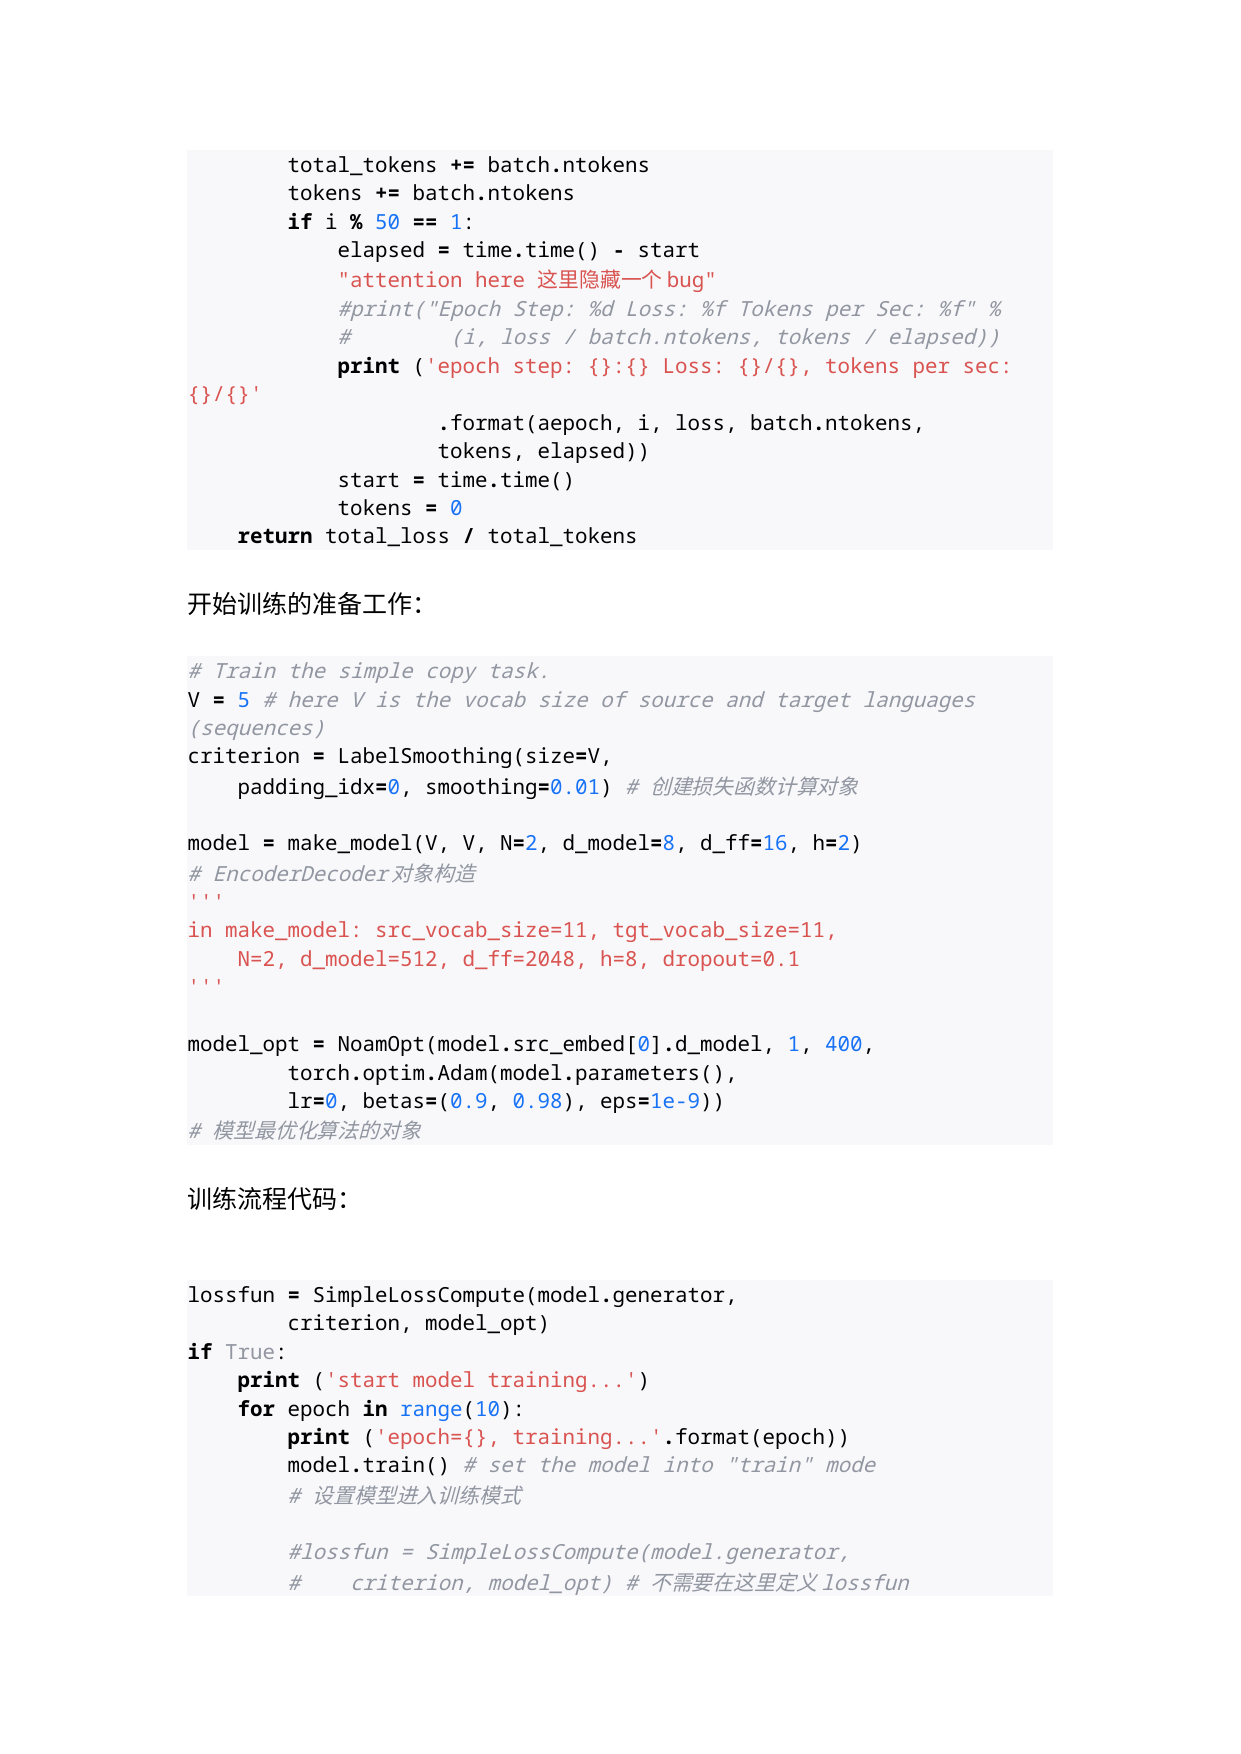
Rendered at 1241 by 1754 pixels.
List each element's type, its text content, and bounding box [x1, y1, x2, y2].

text # criterion, model_opt) # 不需要在这里定义lossfun [187, 1566, 1053, 1596]
text model.train() # set the model into "train" mode [187, 1451, 1053, 1479]
text lossfun = SimpleLossCompute(model.generator, [187, 1280, 1053, 1308]
text N=2, d_model=512, d_ff=2048, h=8, dropout=0.1 [187, 944, 1053, 972]
text #lossfun = SimpleLossCompute(model.generator, [187, 1537, 1053, 1566]
text tokens = 0 [187, 493, 1053, 522]
text model = make_model(V, V, N=2, d_model=8, d_ff=16, h=2) [187, 828, 1053, 857]
text padding_idx=0, smoothing=0.01) # 创建损失函数计算对象 [187, 770, 1053, 800]
text model_opt = NoamOpt(model.src_embed[0].d_model, 1, 400, [187, 1029, 1053, 1058]
text V = 5 # here V is the vocab size of source and target languages (sequences) [187, 685, 1053, 742]
text return total_loss / total_tokens [187, 522, 1053, 550]
text tokens += batch.ntokens [187, 178, 1053, 207]
text torch.optim.Adam(model.parameters(), [187, 1058, 1053, 1086]
text # EncoderDecoder对象构造 [187, 857, 1053, 887]
text ''' [187, 887, 1053, 916]
text # Train the simple copy task. [187, 656, 1053, 685]
text # (i, loss / batch.ntokens, tokens / elapsed)) [187, 322, 1053, 351]
text start = time.time() [187, 465, 1053, 493]
text for epoch in range(10): [187, 1394, 1053, 1422]
text ''' [187, 972, 1053, 1001]
text total_tokens += batch.ntokens [187, 150, 1053, 178]
text 开始训练的准备工作： [187, 585, 1053, 621]
text in make_model: src_vocab_size=11, tgt_vocab_size=11, [187, 916, 1053, 944]
text #print("Epoch Step: %d Loss: %f Tokens per Sec: %f" % [187, 294, 1053, 322]
text criterion, model_opt) [187, 1308, 1053, 1337]
text print ('epoch step: {}:{} Loss: {}/{}, tokens per sec: {}/{}' [187, 351, 1053, 408]
text lr=0, betas=(0.9, 0.98), eps=1e-9)) [187, 1086, 1053, 1114]
text criterion = LabelSmoothing(size=V, [187, 742, 1053, 770]
text if True: [187, 1337, 1053, 1365]
text .format(aepoch, i, loss, batch.ntokens, [187, 408, 1053, 436]
text if i % 50 == 1: [187, 207, 1053, 235]
text # 模型最优化算法的对象 [187, 1114, 1053, 1145]
text print ('epoch={}, training...'.format(epoch)) [187, 1422, 1053, 1451]
text print ('start model training...') [187, 1365, 1053, 1394]
text # 设置模型进入训练模式 [187, 1479, 1053, 1509]
text elapsed = time.time() - start [187, 235, 1053, 264]
text tokens, elapsed)) [187, 436, 1053, 465]
text "attention here 这里隐藏一个bug" [187, 264, 1053, 294]
text 训练流程代码： [187, 1180, 1053, 1216]
